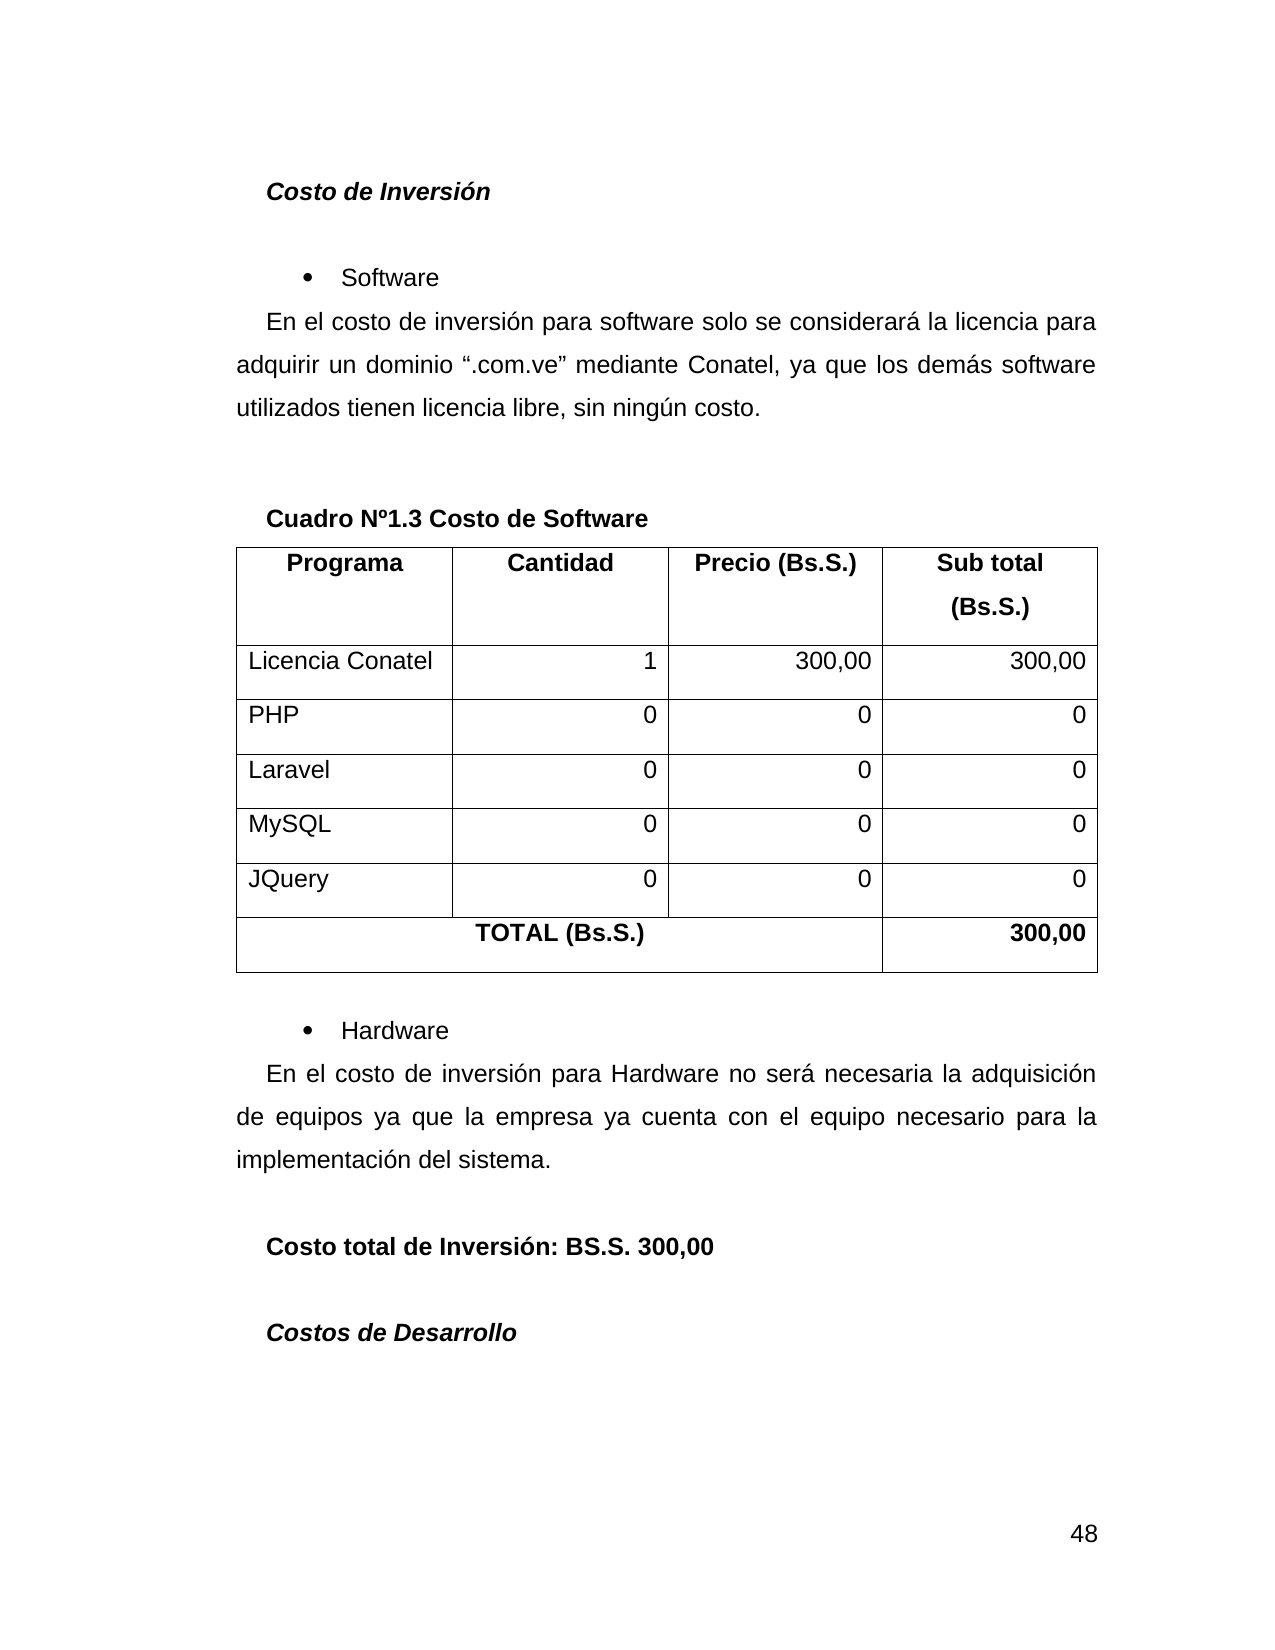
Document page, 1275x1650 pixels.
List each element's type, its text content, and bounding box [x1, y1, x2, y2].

table_cell 1 [453, 646, 668, 699]
table_cell 0 [883, 864, 1097, 917]
table_header Cantidad [453, 548, 668, 645]
table_cell 0 [883, 755, 1097, 808]
table_cell 0 [883, 700, 1097, 754]
table_cell Licencia Conatel [237, 646, 452, 699]
table_cell PHP [237, 700, 452, 754]
list Hardware [303, 1016, 1098, 1045]
table_cell 0 [883, 809, 1097, 863]
text Costos de Desarrollo [236, 1318, 1098, 1347]
table_cell 0 [453, 755, 668, 808]
table_cell 0 [453, 809, 668, 863]
table_cell 0 [453, 700, 668, 754]
table_cell 0 [669, 700, 882, 754]
table_cell 300,00 [669, 646, 882, 699]
text Costo total de Inversión: BS.S. 300,00 [236, 1232, 1098, 1260]
list Software [303, 263, 1098, 292]
text En el costo de inversión para software solo se considerará la licencia para adquirir un dominio “.com.ve” mediante Conatel, ya que los demás software utilizados tienen licencia libre, sin ningún costo. [236, 307, 1098, 422]
text En el costo de inversión para Hardware no será necesaria la adquisición de equipos ya que la empresa ya cuenta con el equipo necesario para la implementación del sistema. [236, 1059, 1098, 1174]
table_cell 300,00 [883, 646, 1097, 699]
table_cell 300,00 [883, 918, 1097, 972]
table_cell 0 [669, 755, 882, 808]
table_cell JQuery [237, 864, 452, 917]
table_cell Laravel [237, 755, 452, 808]
text Costo de Inversión [236, 177, 1098, 206]
table_header Programa [237, 548, 452, 645]
table_cell MySQL [237, 809, 452, 863]
table_header Sub total (Bs.S.) [883, 548, 1097, 645]
table_cell 0 [669, 809, 882, 863]
table_cell TOTAL (Bs.S.) [237, 918, 882, 972]
table_cell 0 [669, 864, 882, 917]
table_cell 0 [453, 864, 668, 917]
table_header Precio (Bs.S.) [669, 548, 882, 645]
subtitle Cuadro Nº1.3 Costo de Software [236, 504, 1098, 533]
